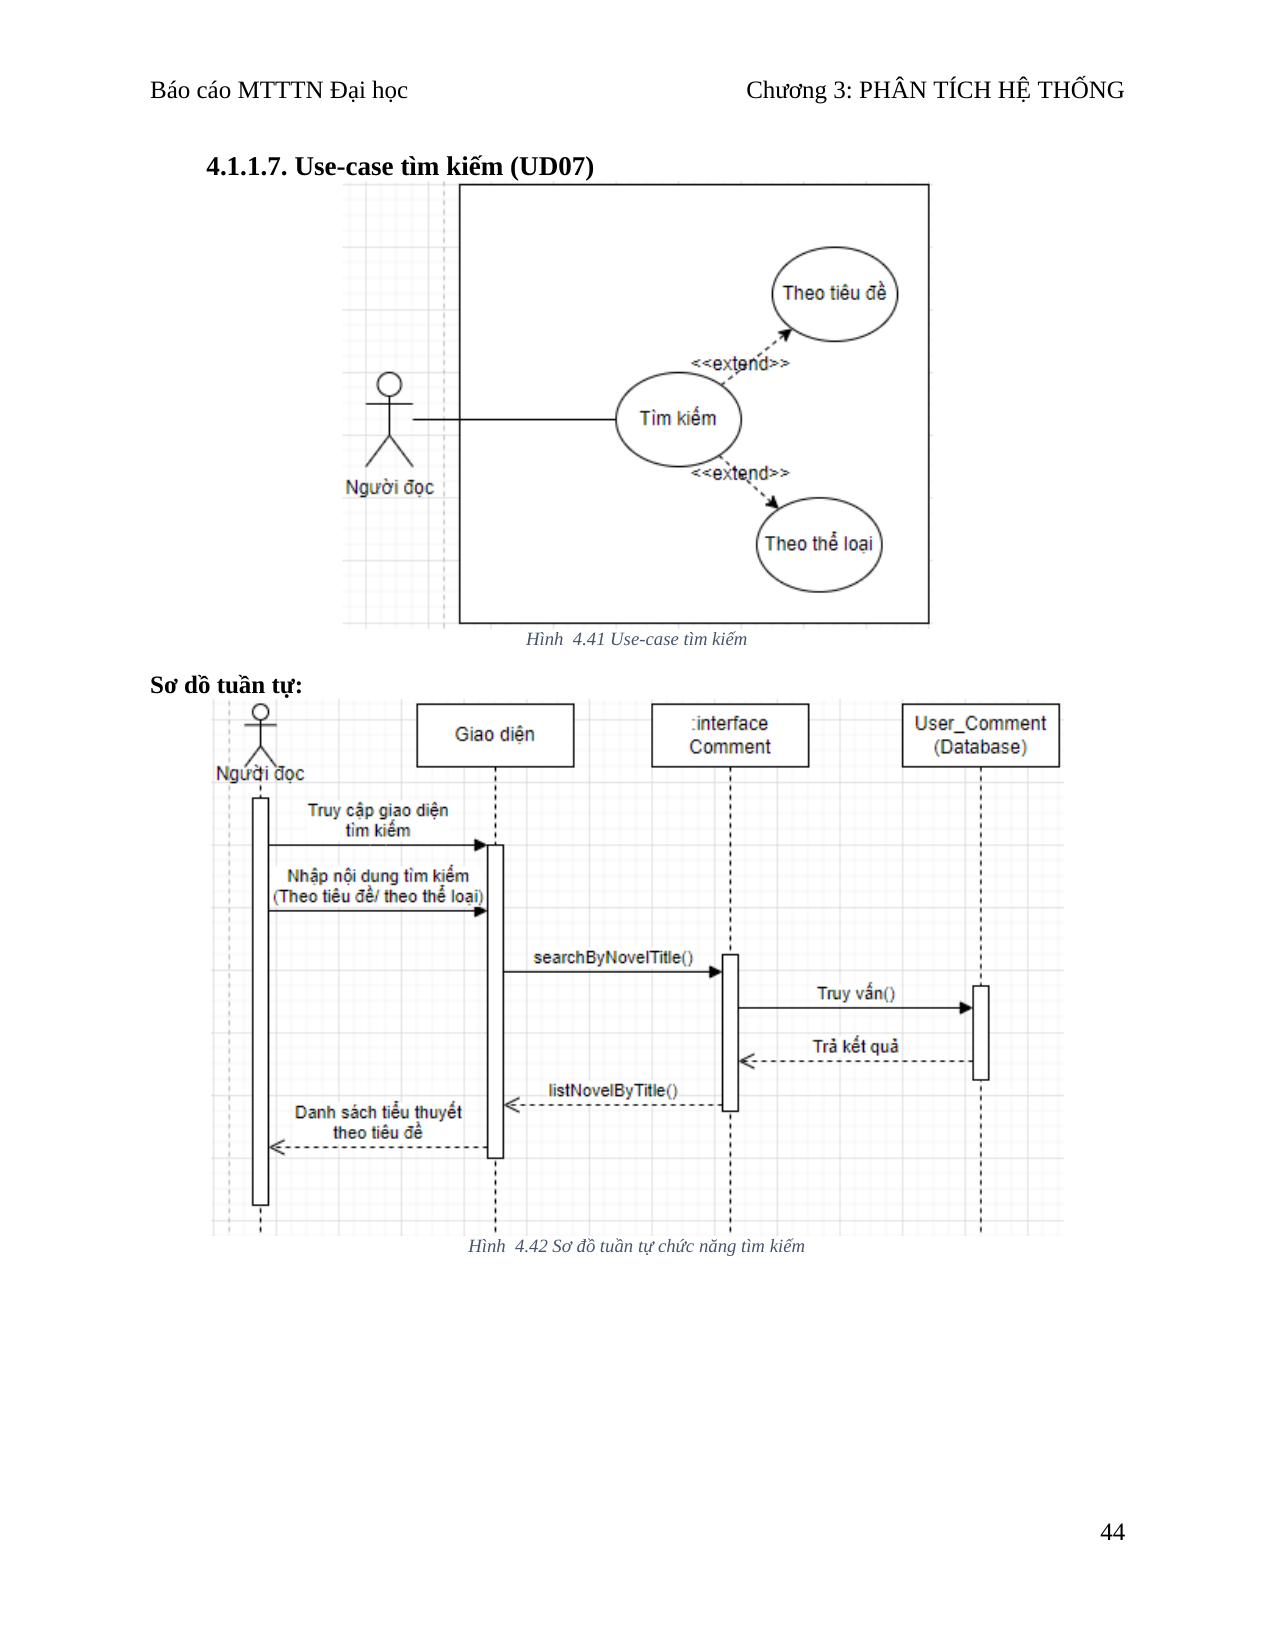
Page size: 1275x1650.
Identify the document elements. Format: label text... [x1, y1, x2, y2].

picture [211, 699, 1065, 1236]
subtitle Use-case tìm kiếm (UD07) [206, 150, 1125, 181]
text Sơ dồ tuần tự: [150, 671, 1125, 699]
picture [342, 181, 933, 629]
